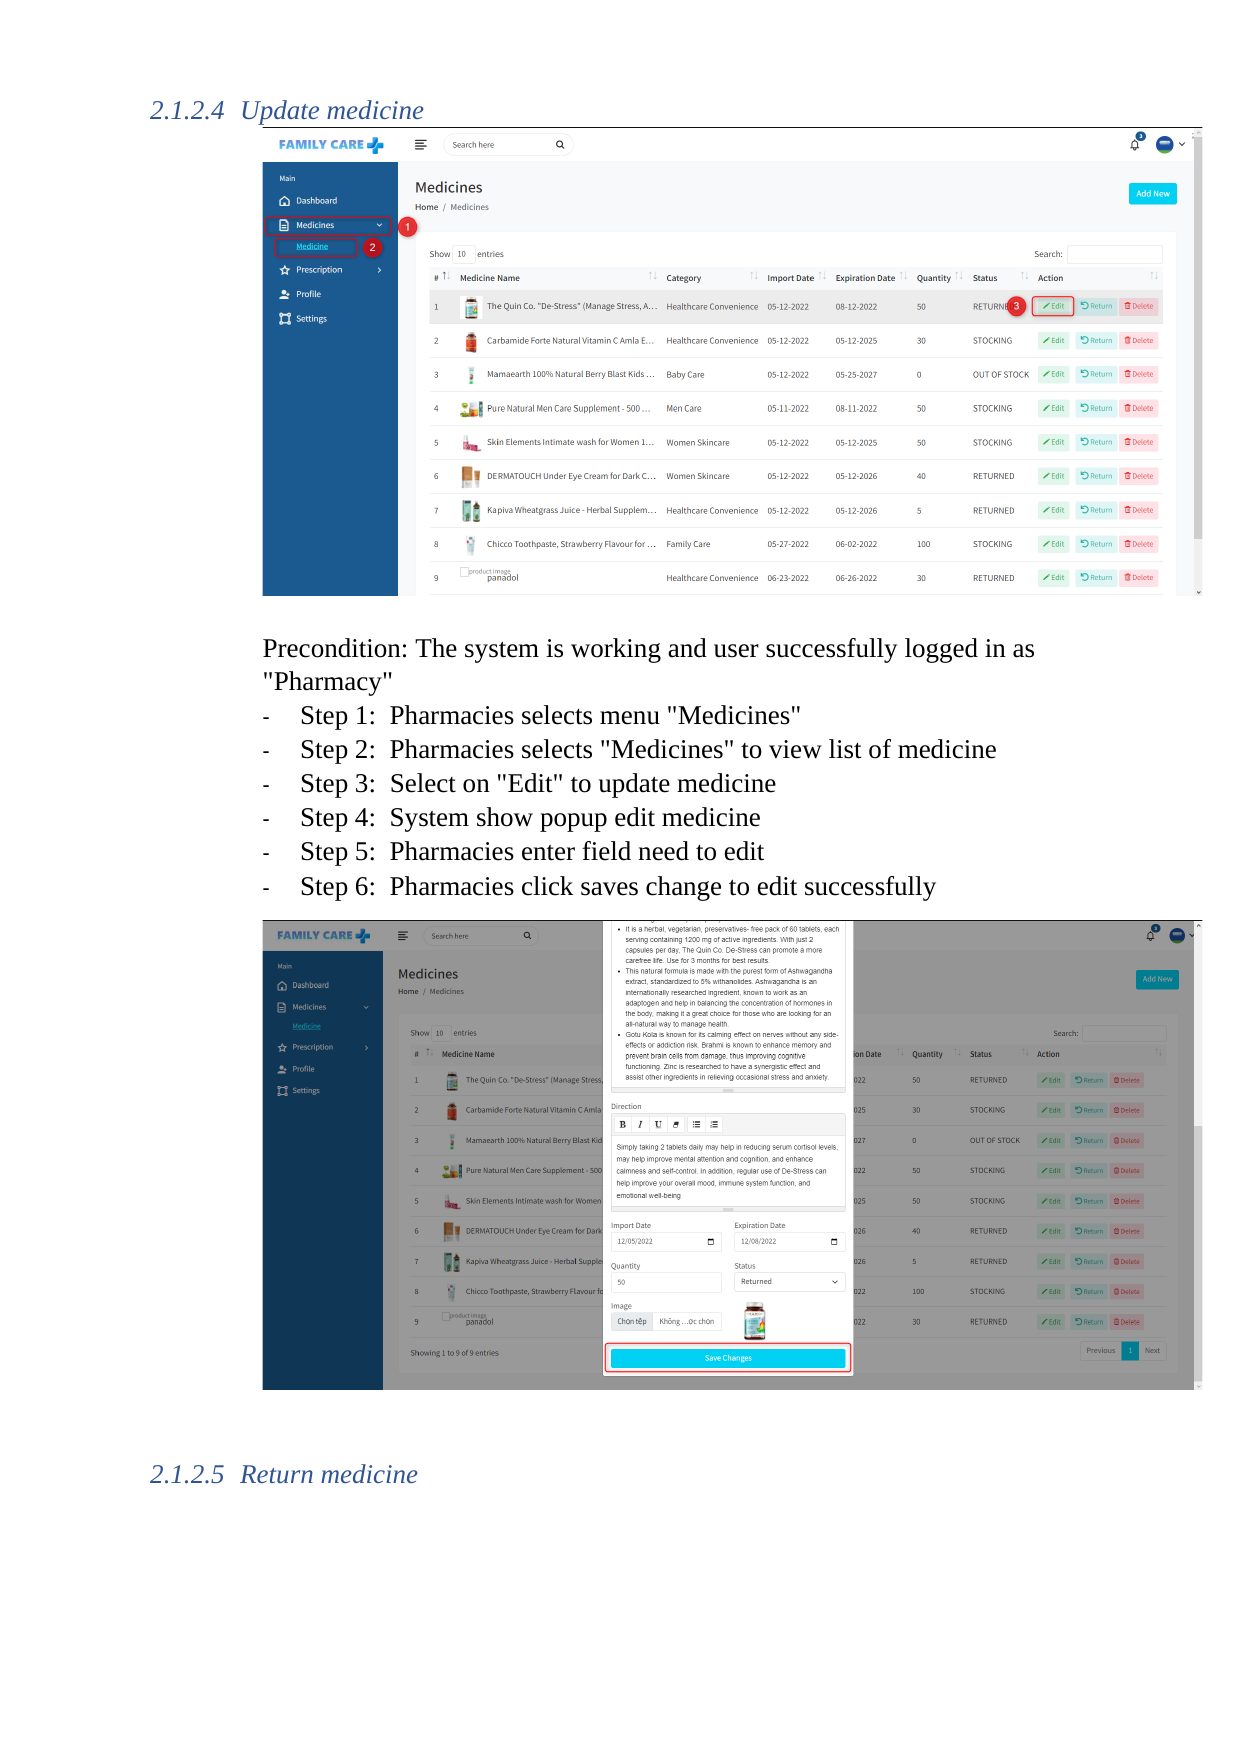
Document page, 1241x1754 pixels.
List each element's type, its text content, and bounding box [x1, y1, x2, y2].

list Step 2: Pharmacies selects "Medicines" to view list of medicine [262, 733, 1090, 765]
list Step 6: Pharmacies click saves change to edit successfully [262, 870, 1090, 901]
list Step 3: Select on "Edit" to update medicine [262, 767, 1090, 799]
list Step 4: System show popup edit medicine [262, 801, 1090, 833]
list Step 5: Pharmacies enter field need to edit [262, 836, 1090, 867]
subtitle Update medicine [150, 94, 1090, 125]
subtitle Return medicine [150, 1458, 1090, 1489]
picture [262, 920, 1203, 1390]
list Step 1: Pharmacies selects menu "Medicines" [262, 699, 1090, 731]
picture [262, 127, 1203, 596]
list Precondition: The system is working and user successfully logged in as "Pharmacy" [262, 632, 1090, 696]
